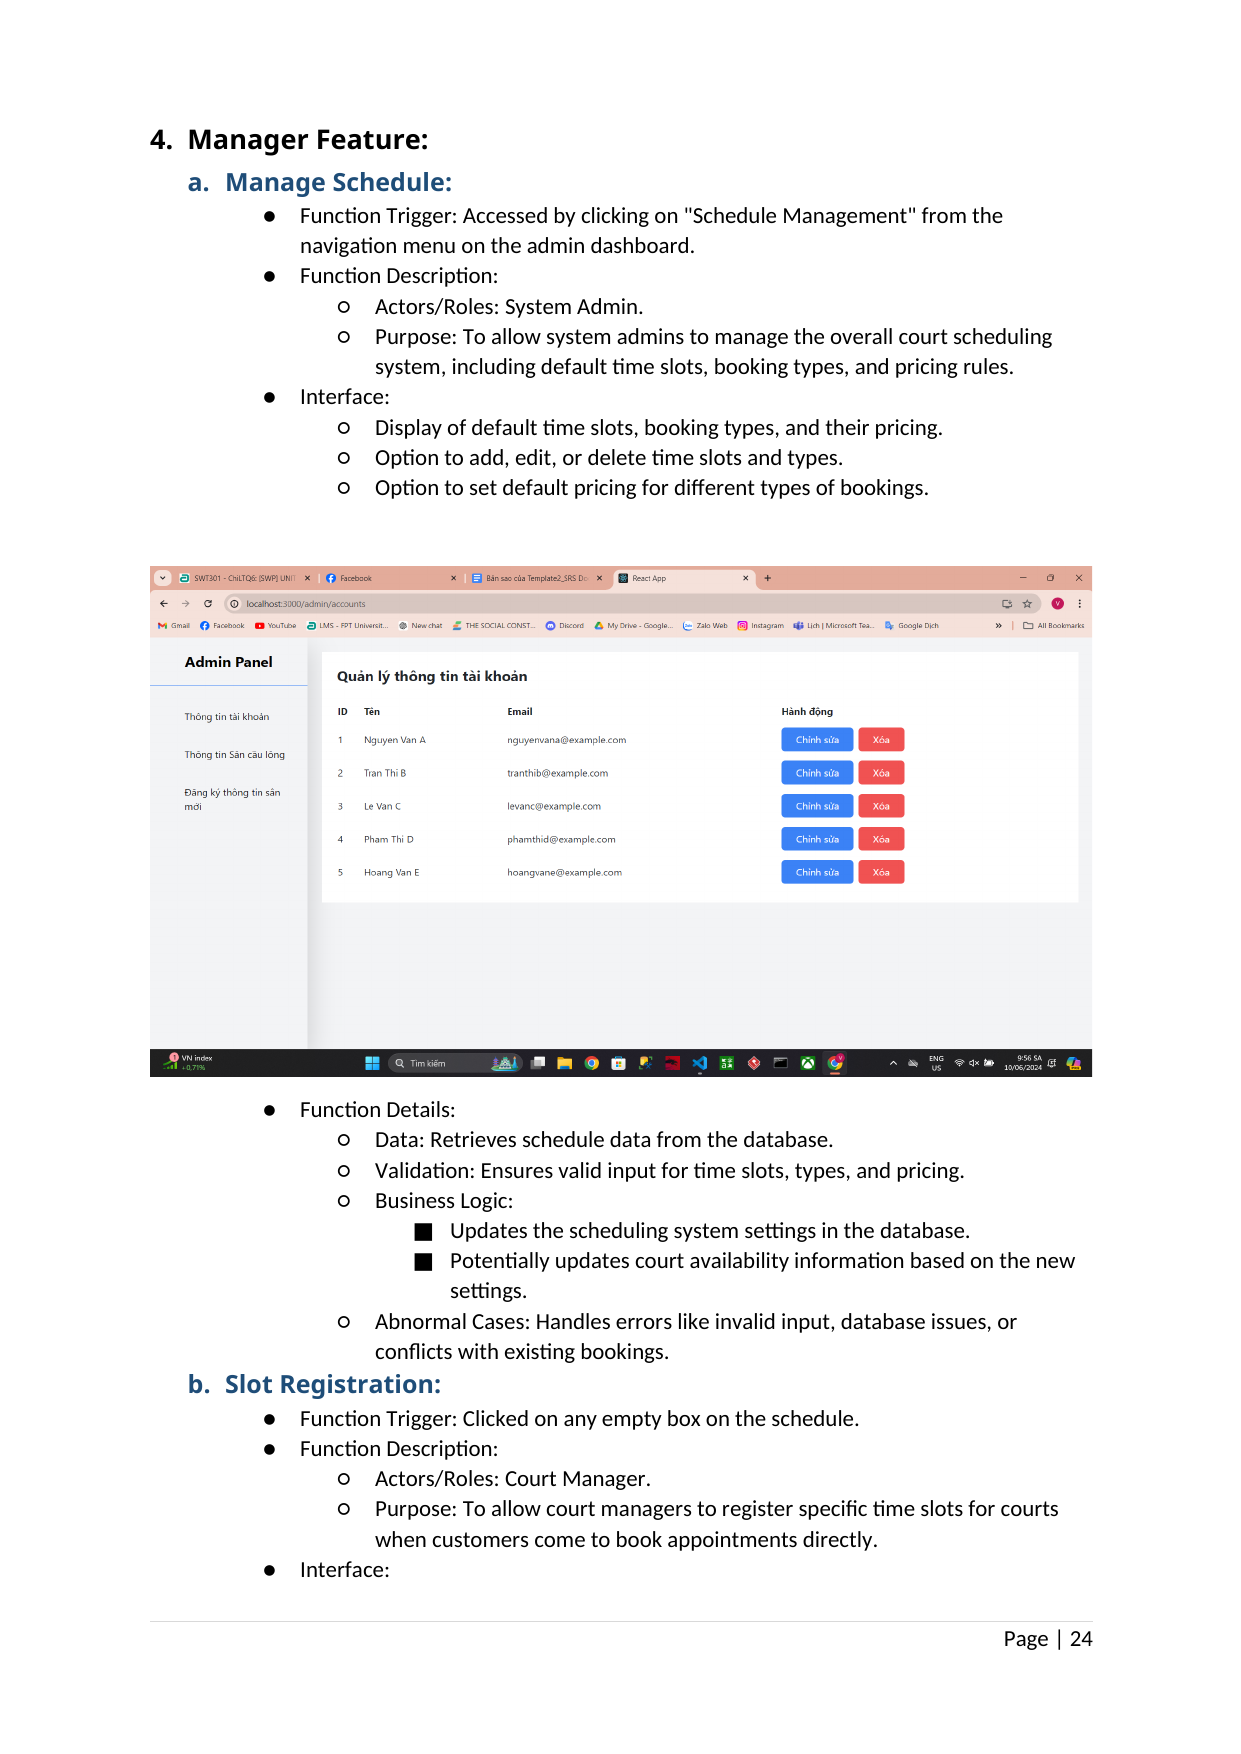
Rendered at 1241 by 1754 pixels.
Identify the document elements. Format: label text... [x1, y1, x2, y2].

list Validation: Ensures valid input for time slots, types, and pricing. [337, 1156, 1093, 1184]
list Function Trigger: Clicked on any empty box on the schedule. [262, 1404, 1093, 1432]
list Function Description: [262, 1434, 1093, 1462]
list Data: Retrieves schedule data from the database. [337, 1126, 1093, 1153]
subtitle 4. Manager Feature: [150, 121, 1093, 157]
list Actors/Roles: System Admin. [337, 292, 1093, 320]
list Business Logic: [337, 1186, 1093, 1214]
subtitle Manage Schedule: [187, 164, 1093, 198]
list Option to set default pricing for different types of bookings. [337, 473, 1093, 501]
list Purpose: To allow system admins to manage the overall court scheduling system, including default time slots, booking types, and pricing rules. [337, 322, 1093, 380]
list Function Description: [262, 262, 1093, 290]
subtitle Slot Registration: [187, 1367, 1093, 1401]
list Interface: [262, 382, 1093, 411]
list Display of default time slots, booking types, and their pricing. [337, 413, 1093, 441]
list Actors/Roles: Court Manager. [337, 1464, 1093, 1492]
list Option to add, edit, or delete time slots and types. [337, 443, 1093, 471]
list Interface: [262, 1555, 1093, 1583]
list Updates the scheduling system settings in the database. [412, 1216, 1093, 1244]
list Purpose: To allow court managers to register specific time slots for courts when customers come to book appointments directly. [337, 1494, 1093, 1553]
picture [150, 566, 1093, 1077]
list Potentially updates court availability information based on the new settings. [412, 1246, 1093, 1304]
list Function Details: [262, 1095, 1093, 1123]
list Function Trigger: Accessed by clicking on "Schedule Management" from the navigation menu on the admin dashboard. [262, 201, 1093, 259]
list Abnormal Cases: Handles errors like invalid input, database issues, or conflicts with existing bookings. [337, 1307, 1093, 1365]
